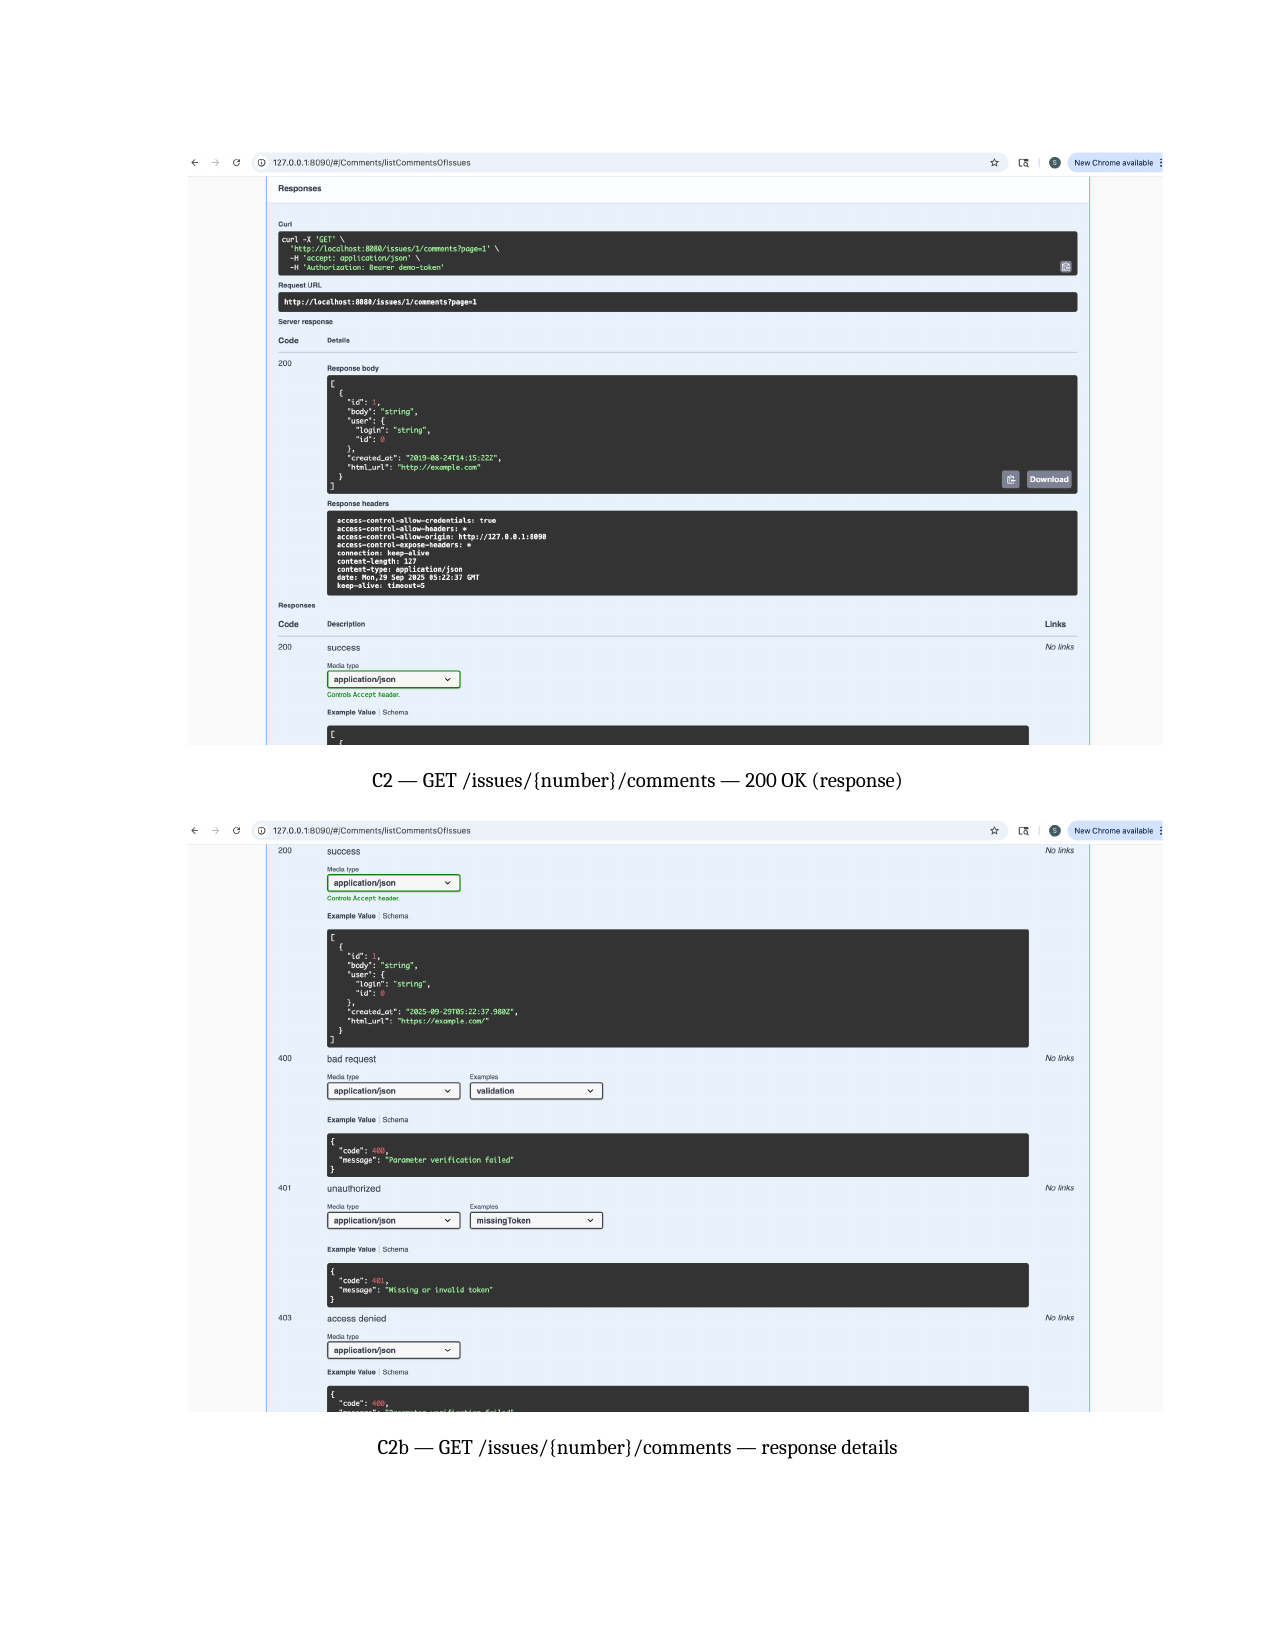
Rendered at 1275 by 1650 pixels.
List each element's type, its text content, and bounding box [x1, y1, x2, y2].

picture [187, 150, 1163, 745]
picture [187, 817, 1163, 1412]
text C2 — GET /issues/{number}/comments — 200 OK (response) [187, 769, 1087, 793]
text C2b — GET /issues/{number}/comments — response details [187, 1436, 1087, 1460]
